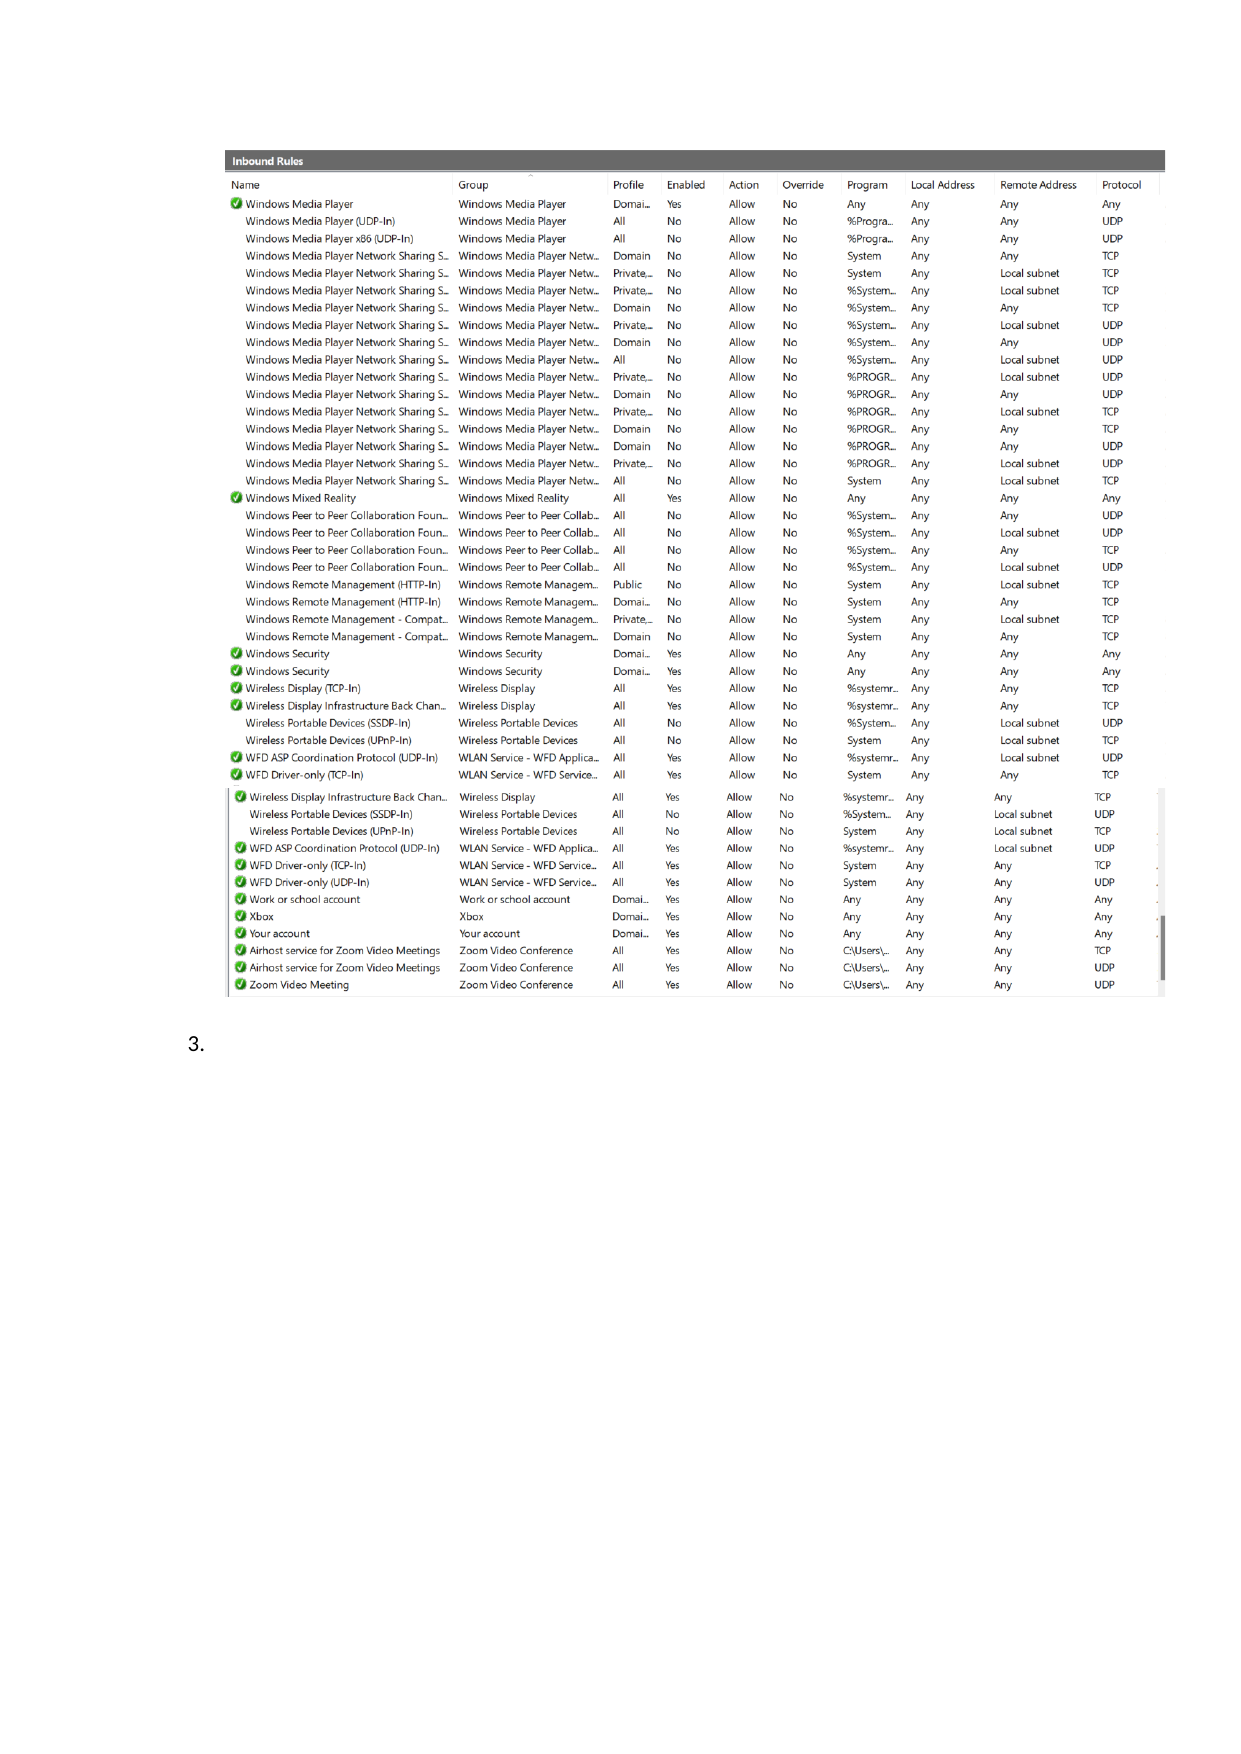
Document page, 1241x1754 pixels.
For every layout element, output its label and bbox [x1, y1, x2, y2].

picture [225, 788, 1166, 997]
picture [225, 150, 1166, 786]
